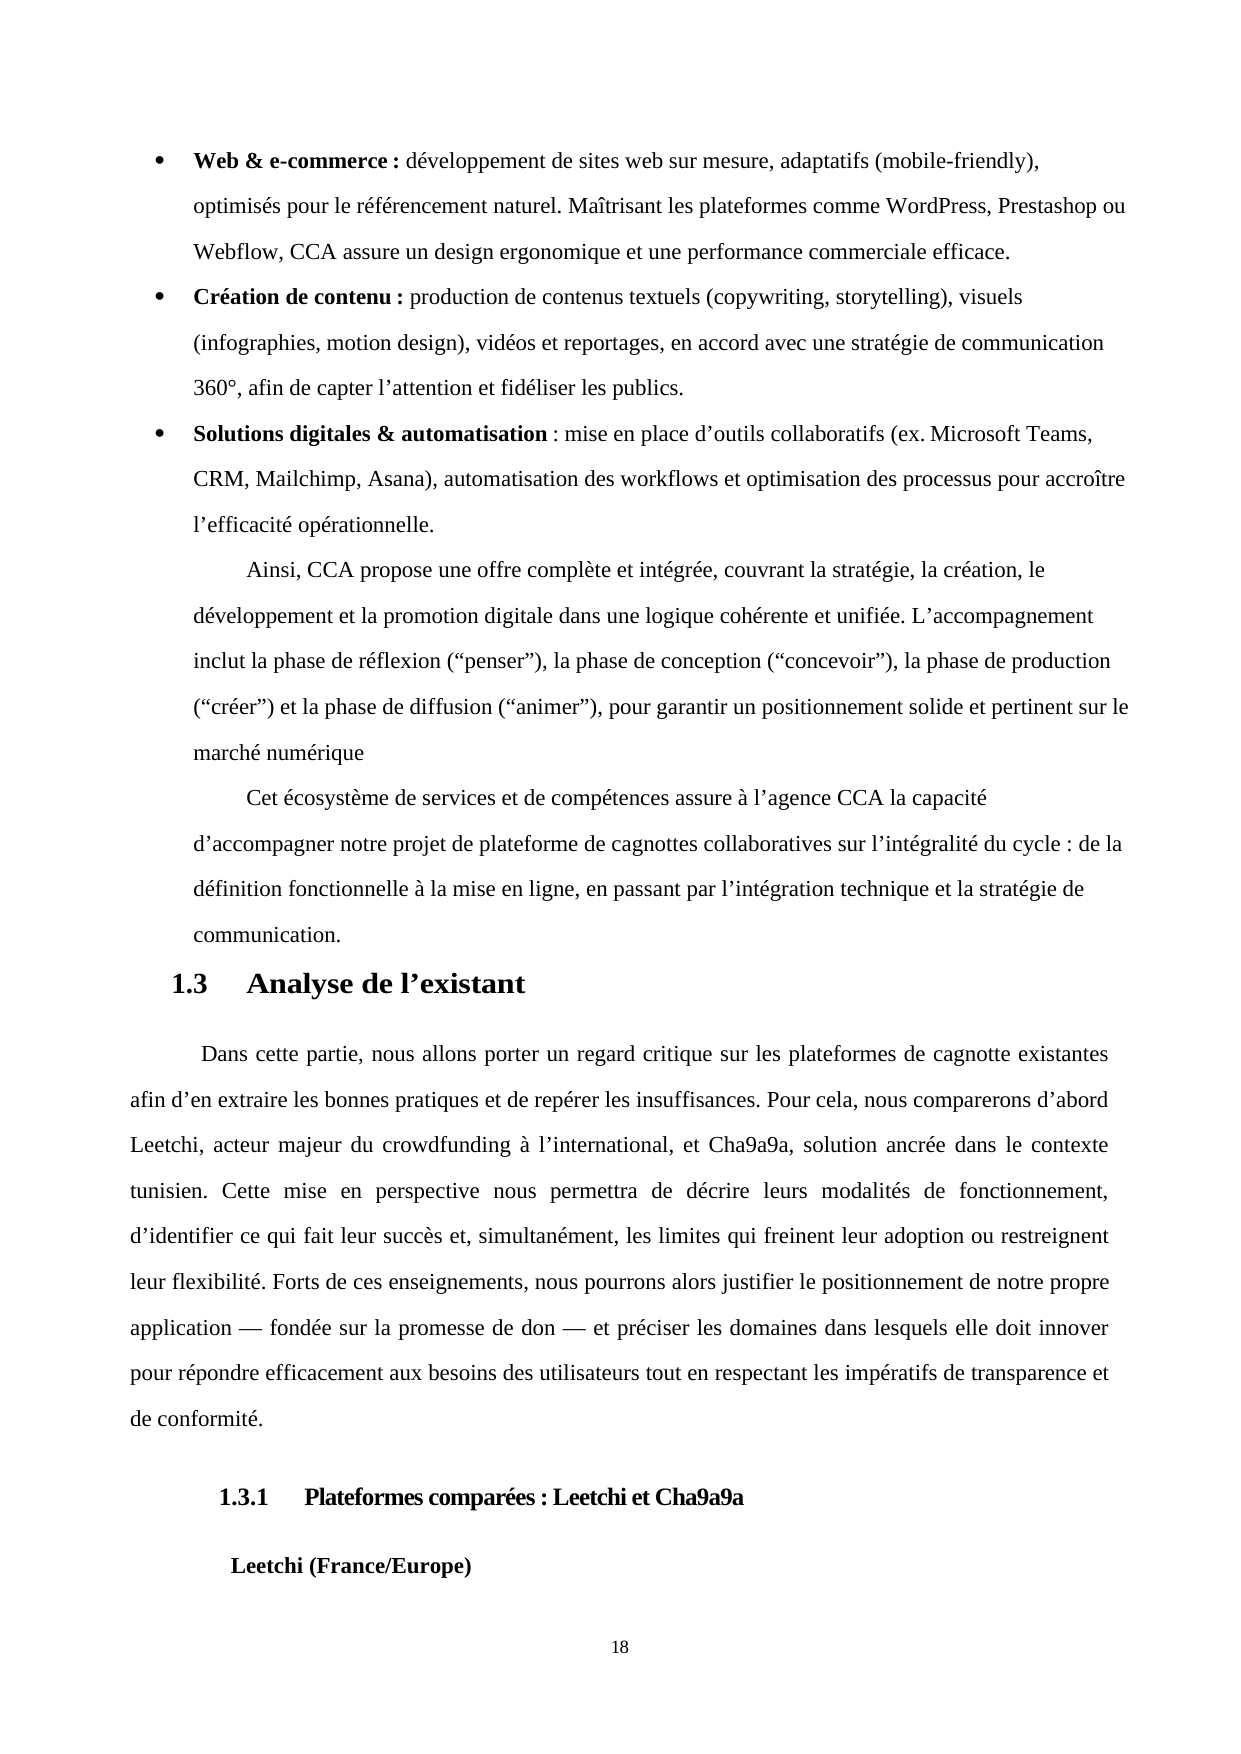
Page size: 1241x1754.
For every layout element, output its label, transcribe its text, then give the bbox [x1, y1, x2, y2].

text Ainsi, CCA propose une offre complète et intégrée, couvrant la stratégie, la création, le développement et la promotion digitale dans une logique cohérente et unifiée. L’accompagnement inclut la phase de réflexion (“penser”), la phase de conception (“concevoir”), la phase de production (“créer”) et la phase de diffusion (“animer”), pour garantir un positionnement solide et pertinent sur le marché numérique [193, 556, 1131, 765]
text Cet écosystème de services et de compétences assure à l’agence CCA la capacité d’accompagner notre projet de plateforme de cagnottes collaboratives sur l’intégralité du cycle : de la définition fonctionnelle à la mise en ligne, en passant par l’intégration technique et la stratégie de communication. [193, 784, 1131, 947]
text Dans cette partie, nous allons porter un regard critique sur les plateformes de cagnotte existantes afin d’en extraire les bonnes pratiques et de repérer les insuffisances. Pour cela, nous comparerons d’abord Leetchi, acteur majeur du crowdfunding à l’international, et Cha9a9a, solution ancrée dans le contexte tunisien. Cette mise en perspective nous permettra de décrire leurs modalités de fonctionnement, d’identifier ce qui fait leur succès et, simultanément, les limites qui freinent leur adoption ou restreignent leur flexibilité. Forts de ces enseignements, nous pourrons alors justifier le positionnement de notre propre application — fondée sur la promesse de don — et préciser les domaines dans lesquels elle doit innover pour répondre efficacement aux besoins des utilisateurs tout en respectant les impératifs de transparence et de conformité. [130, 1040, 1111, 1431]
list Solutions digitales & automatisation : mise en place d’outils collaboratifs (ex. Microsoft Teams, CRM, Mailchimp, Asana), automatisation des workflows et optimisation des processus pour accroître l’efficacité opérationnelle. [156, 420, 1131, 537]
subtitle Plateformes comparées : Leetchi et Cha9a9a [218, 1482, 1240, 1511]
list Création de contenu : production de contenus textuels (copywriting, storytelling), visuels (infographies, motion design), vidéos et reportages, en accord avec une stratégie de communication 360°, afin de capter l’attention et fidéliser les publics. [156, 283, 1131, 401]
list Web & e‑commerce : développement de sites web sur mesure, adaptatifs (mobile-friendly), optimisés pour le référencement naturel. Maîtrisant les plateformes comme WordPress, Prestashop ou Webflow, CCA assure un design ergonomique et une performance commerciale efficace. [156, 147, 1131, 264]
text Leetchi (France/Europe) [156, 1552, 1240, 1579]
subtitle Analyse de l’existant [171, 966, 1240, 1000]
